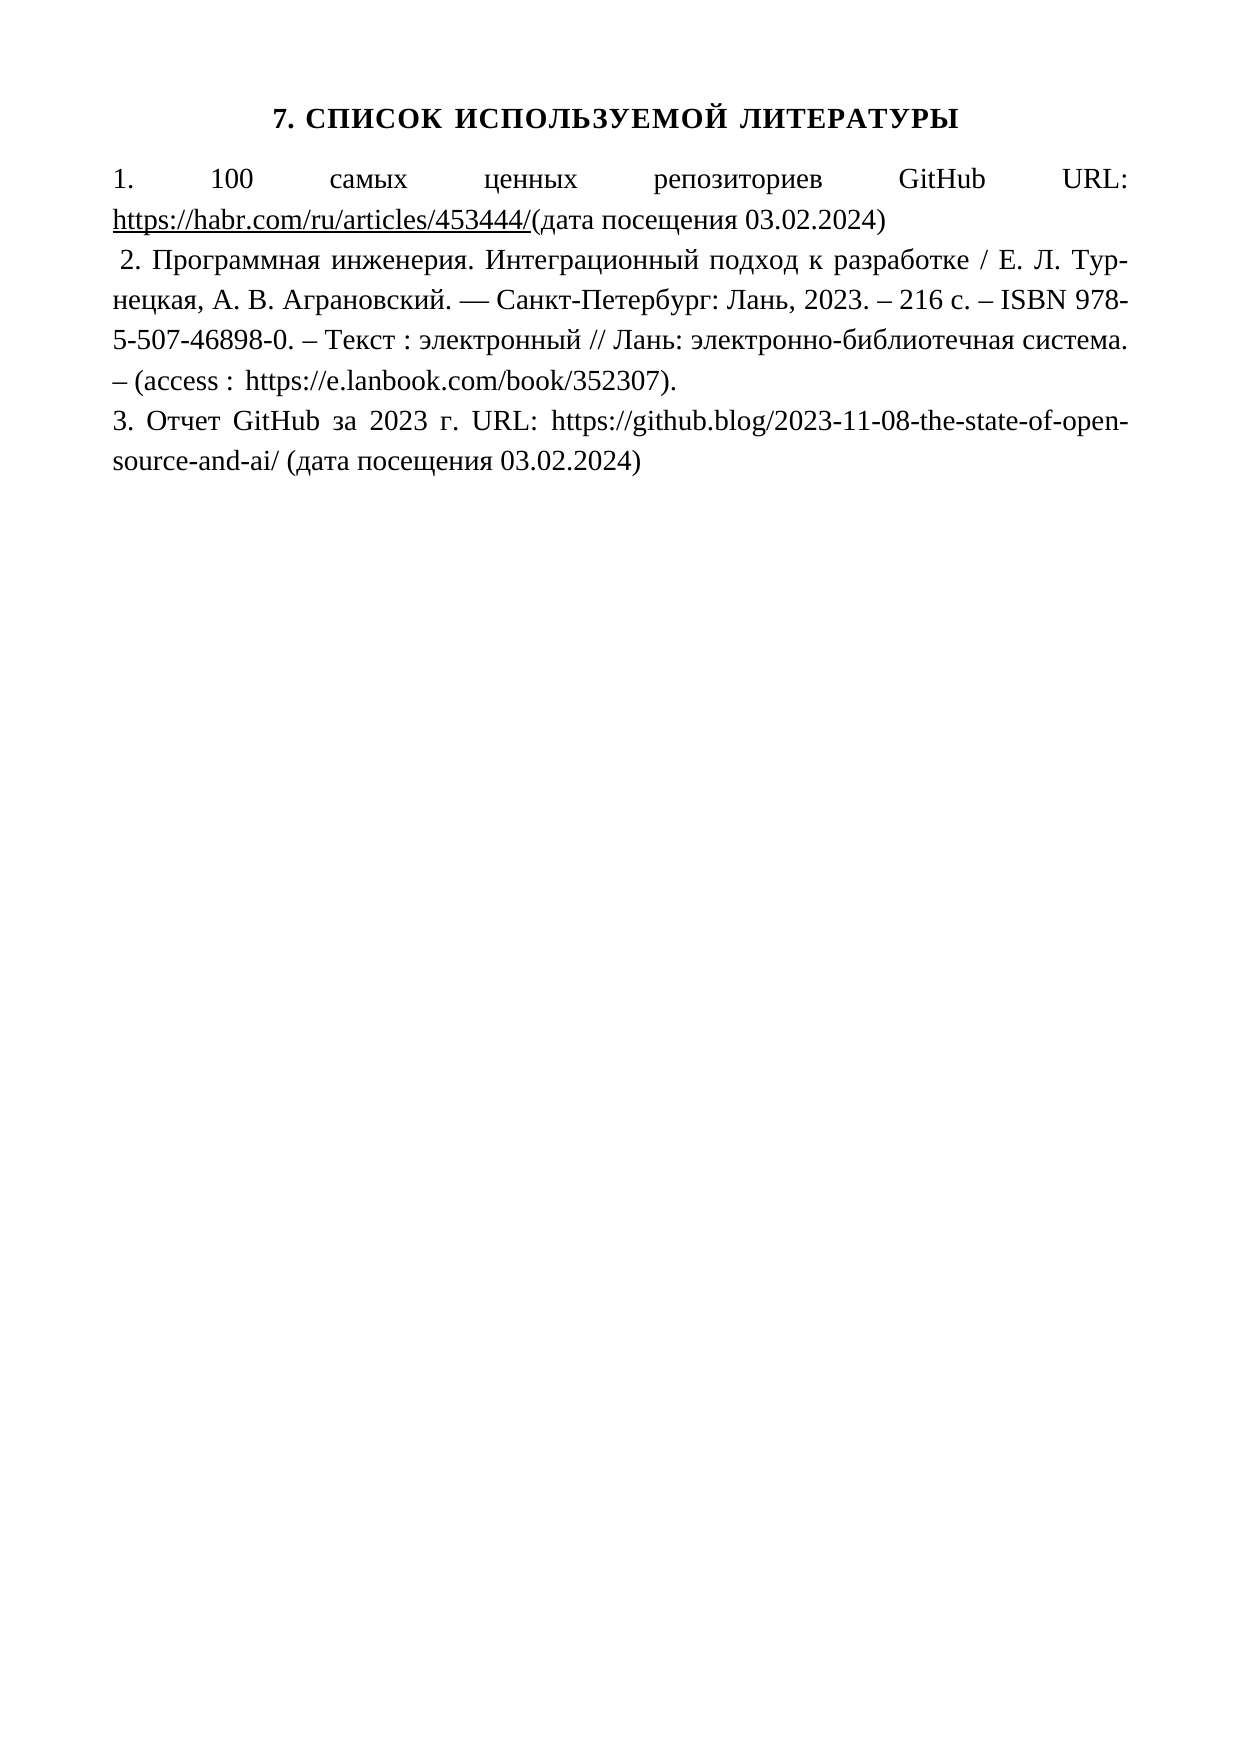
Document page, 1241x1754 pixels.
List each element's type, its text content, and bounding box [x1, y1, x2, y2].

list Программная инженерия. Интеграционный подход к разработке / Е. Л. Тур- нецкая, А. В. Аграновский. — Санкт-Петербург: Лань, 2023. – 216 с. – ISBN 978- 5-507-46898-0. – Текст : электронный // Лань: электронно-библиотечная система. – (access : https://e.lanbook.com/book/352307). [112, 242, 1129, 396]
text 7. СПИСОК ИСПОЛЬЗУЕМОЙ ЛИТЕРАТУРЫ [272, 101, 1211, 134]
list Отчет GitHub за 2023 г. URL: https://github.blog/2023-11-08-the-state-of-open- source-and-ai/ (дата посещения 03.02.2024) [112, 403, 1129, 477]
list 100 cамых ценных репозиториев GitHub URL: https://habr.com/ru/articles/453444/(дата посещения 03.02.2024) [112, 162, 1129, 235]
